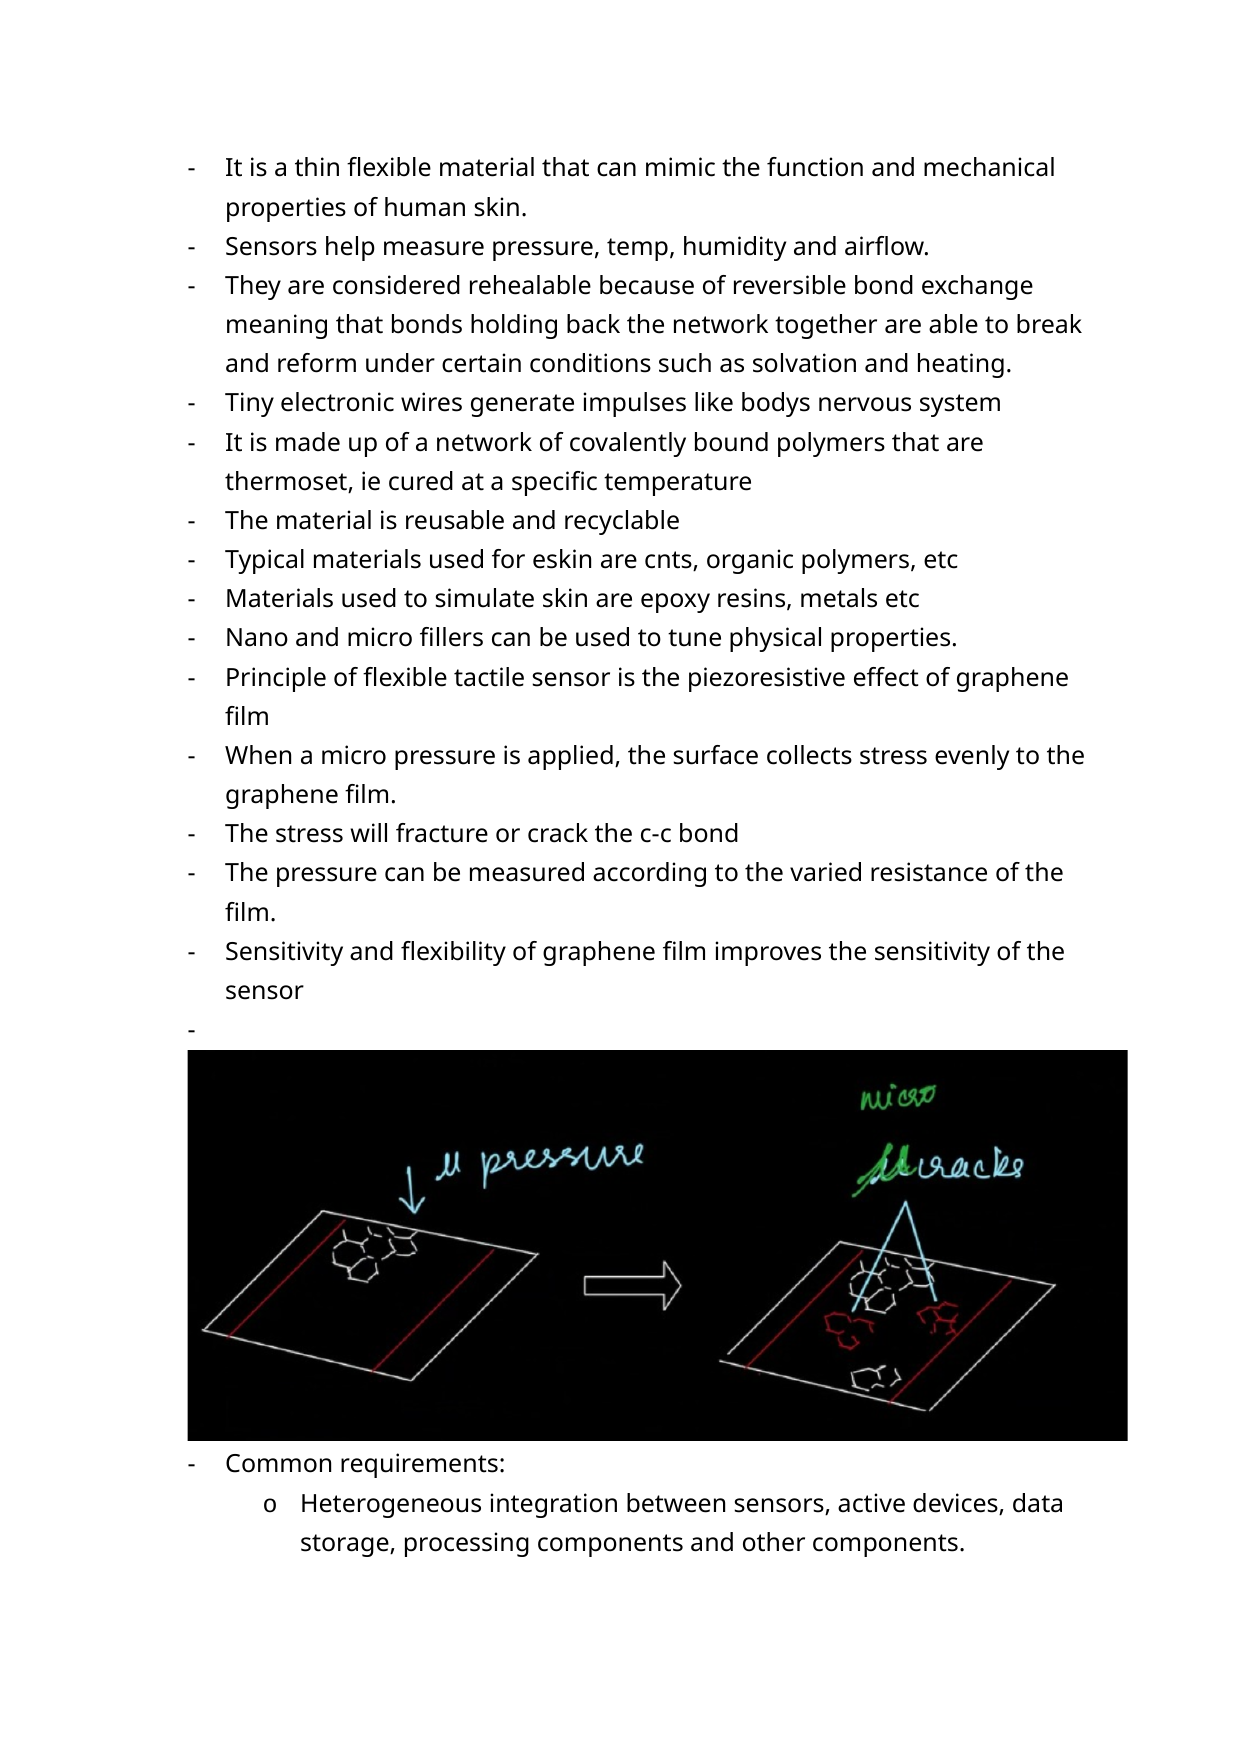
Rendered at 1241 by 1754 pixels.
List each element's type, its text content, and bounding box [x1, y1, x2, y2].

list Sensors help measure pressure, temp, humidity and airflow. [187, 228, 1090, 262]
list Materials used to simulate skin are epoxy resins, metals etc [187, 581, 1090, 615]
list Nano and micro fillers can be used to tune physical properties. [187, 620, 1090, 654]
list The pressure can be measured according to the varied resistance of the film. [187, 855, 1090, 928]
list Heterogeneous integration between sensors, active devices, data storage, processing components and other components. [262, 1485, 1090, 1559]
list Common requirements: [187, 1446, 1090, 1480]
list Principle of flexible tactile sensor is the piezoresistive effect of graphene film [187, 659, 1090, 732]
list The stress will fracture or crack the c-c bond [187, 816, 1090, 850]
list Sensitivity and flexibility of graphene film improves the sensitivity of the sensor [187, 933, 1090, 1007]
list When a micro pressure is applied, the surface collects stress evenly to the graphene film. [187, 737, 1090, 811]
list It is made up of a network of covalently bound polymers that are thermoset, ie cured at a specific temperature [187, 424, 1090, 497]
list Tiny electronic wires generate impulses like bodys nervous system [187, 385, 1090, 419]
list The material is reusable and recyclable [187, 502, 1090, 537]
list They are considered rehealable because of reversible bond exchange meaning that bonds holding back the network together are able to break and reform under certain conditions such as solvation and heating. [187, 267, 1090, 380]
list Typical materials used for eskin are cnts, organic polymers, etc [187, 542, 1090, 576]
picture [187, 1050, 1128, 1441]
list It is a thin flexible material that can mimic the function and mechanical properties of human skin. [187, 150, 1090, 223]
